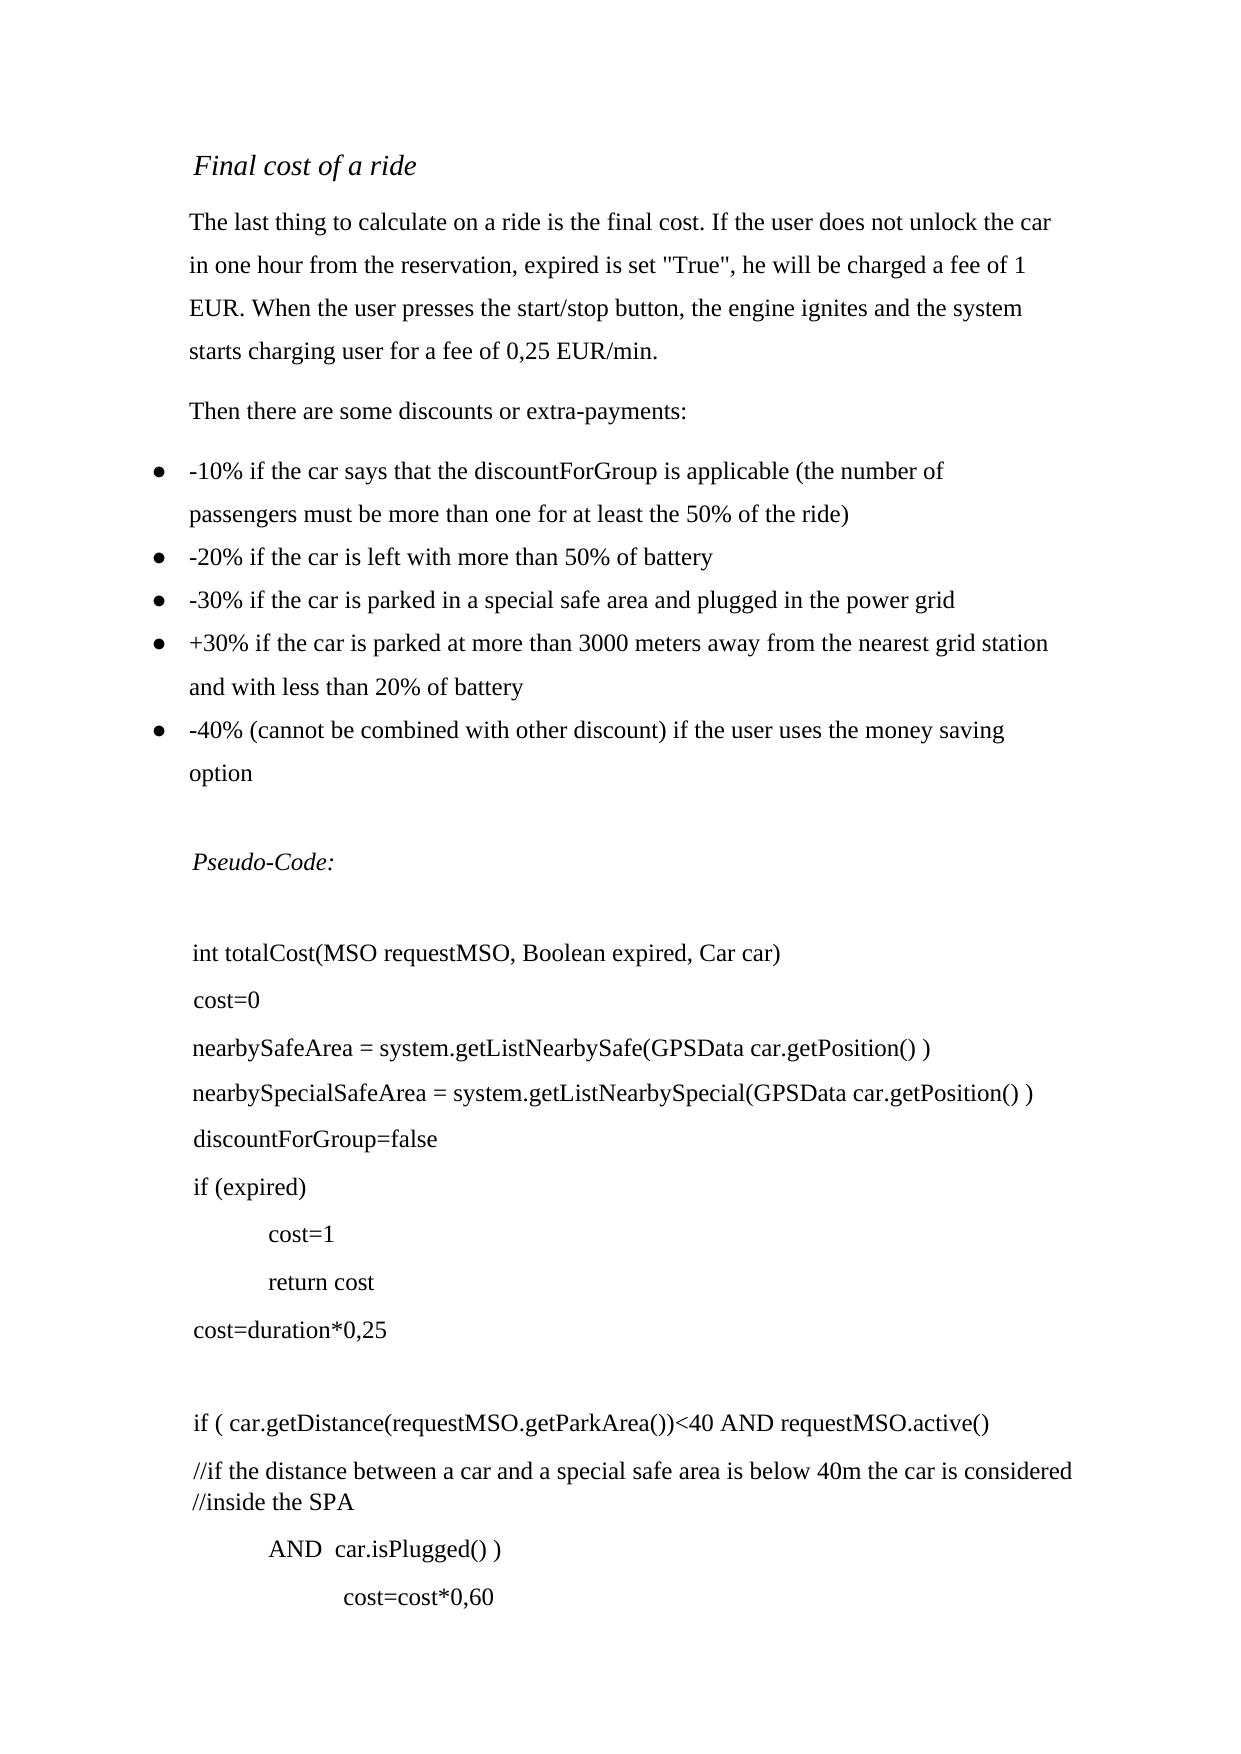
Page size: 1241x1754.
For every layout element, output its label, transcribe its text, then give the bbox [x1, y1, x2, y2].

text return cost [118, 1267, 1122, 1296]
text Pseudo-Code: [192, 847, 1122, 876]
list -10% if the car says that the discountForGroup is applicable (the number of passengers must be more than one for at least the 50% of the ride) [151, 456, 1051, 528]
text if ( car.getDistance(requestMSO.getParkArea())<40 AND requestMSO.active() [118, 1408, 1122, 1437]
list +30% if the car is parked at more than 3000 meters away from the nearest grid station and with less than 20% of battery [151, 628, 1051, 700]
text nearbySafeArea = system.getListNearbySafe(GPSData car.getPosition() ) [192, 1033, 1122, 1062]
text cost=1 [118, 1219, 1122, 1248]
text int totalCost(MSO requestMSO, Boolean expired, Car car) [118, 938, 1122, 966]
text cost=cost*0,60 [118, 1582, 1122, 1611]
text cost=duration*0,25 [118, 1315, 1122, 1343]
text Then there are some discounts or extra-payments: [189, 396, 1051, 424]
text discountForGroup=false [118, 1124, 1122, 1153]
text //if the distance between a car and a special safe area is below 40m the car is considered //inside the SPA [192, 1456, 1122, 1516]
text nearbySpecialSafeArea = system.getListNearbySpecial(GPSData car.getPosition() ) [192, 1078, 1122, 1107]
text if (expired) [118, 1172, 1122, 1200]
list -40% (cannot be combined with other discount) if the user uses the money saving option [151, 715, 1051, 787]
list -30% if the car is parked in a special safe area and plugged in the power grid [151, 585, 1051, 614]
text The last thing to calculate on a ride is the final cost. If the user does not unlock the car in one hour from the reservation, expired is set "True", he will be charged a fee of 1 EUR. When the user presses the start/stop button, the engine ignites and the system starts charging user for a fee of 0,25 EUR/min. [189, 207, 1051, 365]
text cost=0 [118, 985, 1122, 1014]
text Final cost of a ride [118, 148, 1122, 181]
text AND car.isPlugged() ) [192, 1534, 1122, 1563]
list -20% if the car is left with more than 50% of battery [151, 542, 1051, 571]
